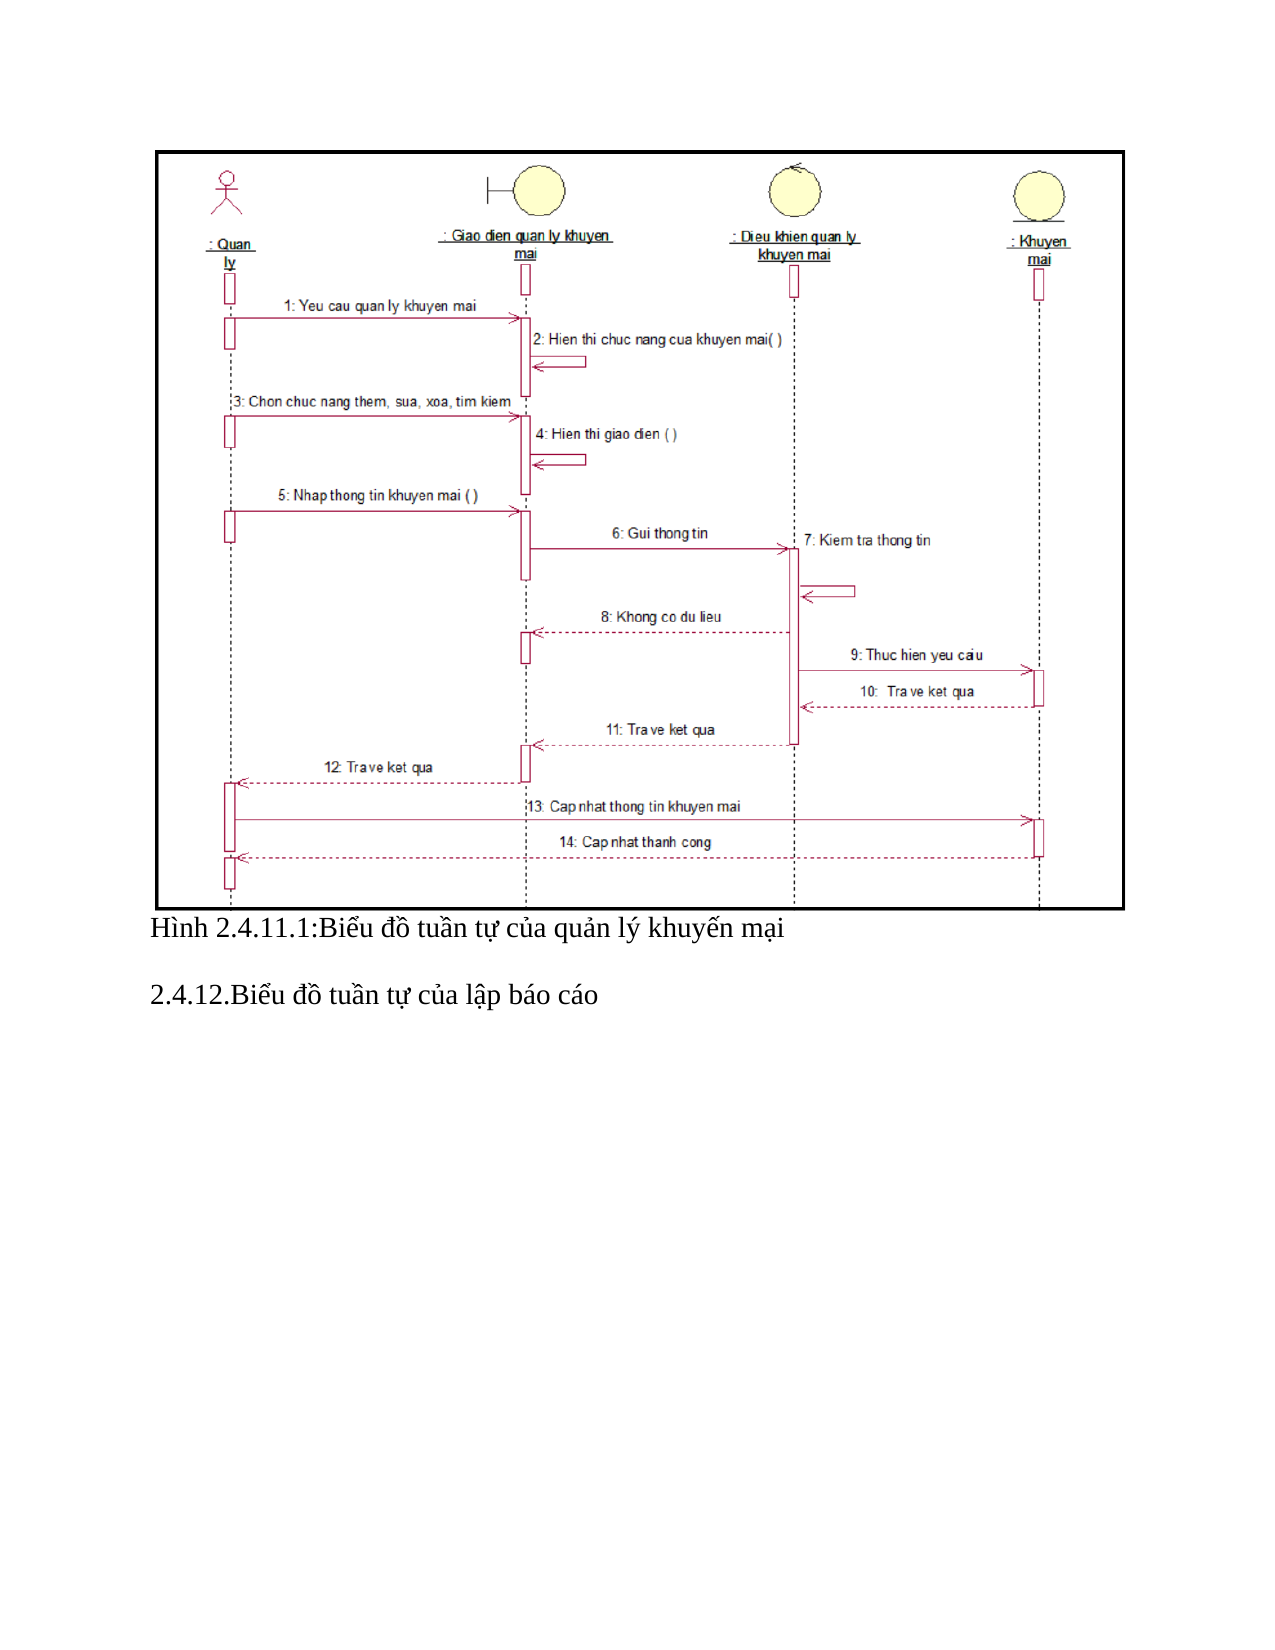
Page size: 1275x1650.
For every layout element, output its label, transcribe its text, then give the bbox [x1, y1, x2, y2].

text Hình 2.4.11.1:Biểu đồ tuần tự của quản lý khuyến mại [150, 911, 1125, 944]
text 2.4.12.Biểu đồ tuần tự của lập báo cáo [150, 977, 1125, 1011]
picture [150, 150, 1125, 911]
